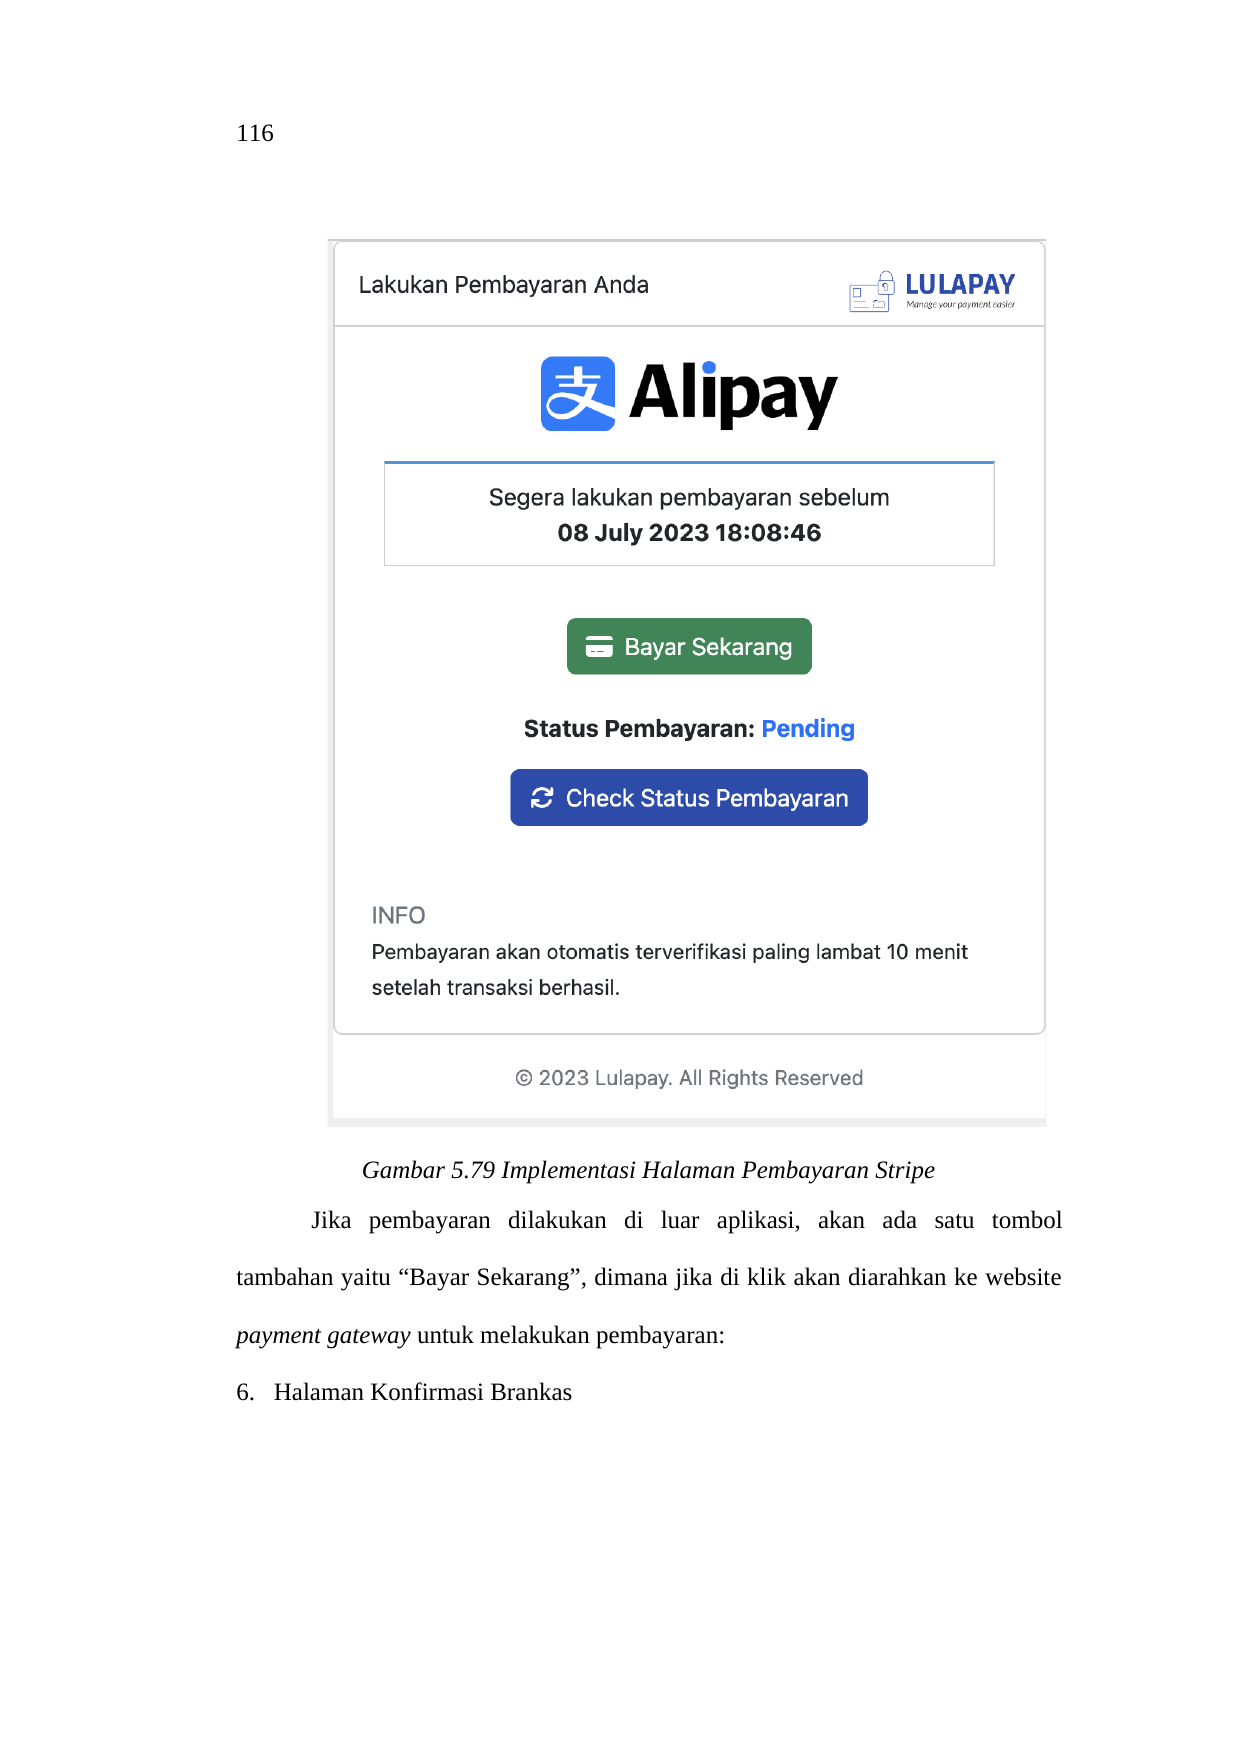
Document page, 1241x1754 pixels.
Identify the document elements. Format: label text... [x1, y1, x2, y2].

list Halaman Konfirmasi Brankas [236, 1377, 1063, 1406]
text Jika pembayaran dilakukan di luar aplikasi, akan ada satu tombol tambahan yaitu “Bayar Sekarang”, dimana jika di klik akan diarahkan ke website payment gateway untuk melakukan pembayaran: [236, 1205, 1063, 1348]
picture [327, 236, 1047, 1127]
